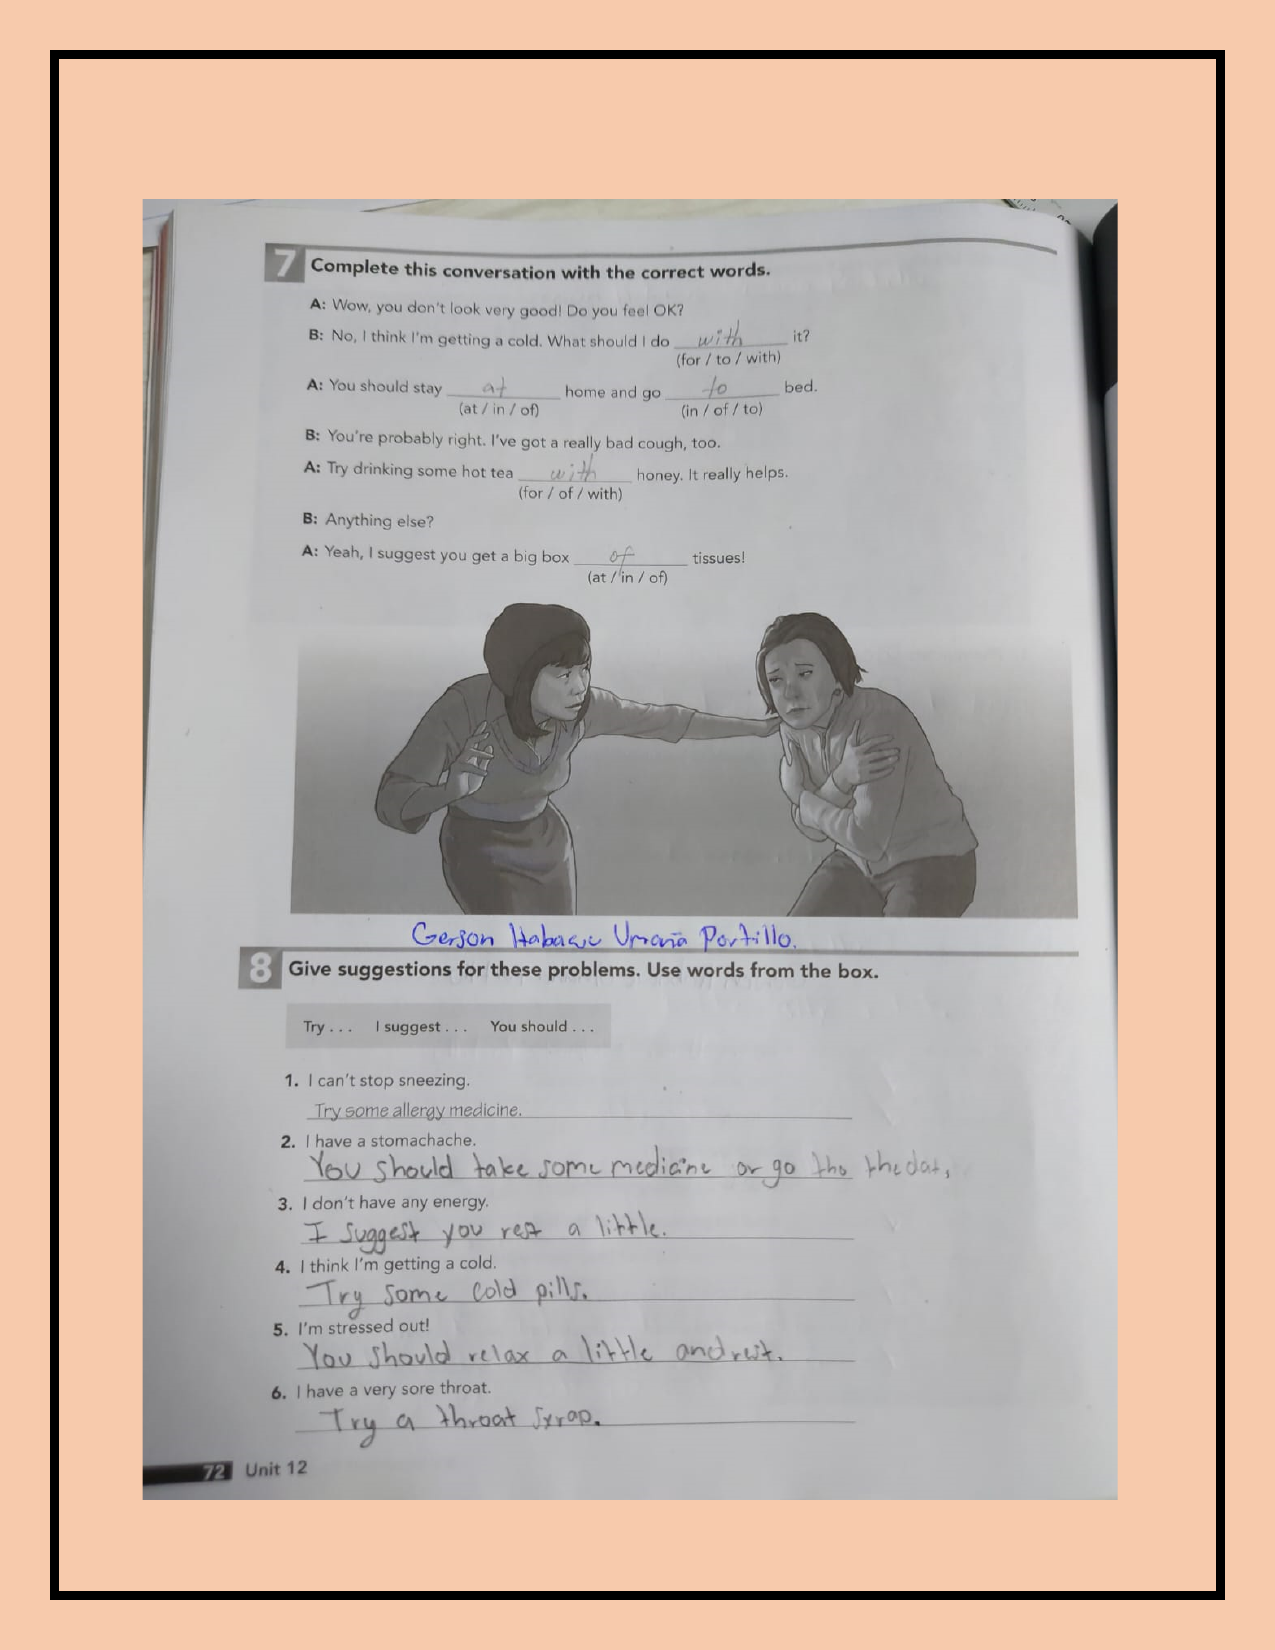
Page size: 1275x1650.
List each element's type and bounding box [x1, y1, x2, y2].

picture [142, 199, 1118, 1500]
